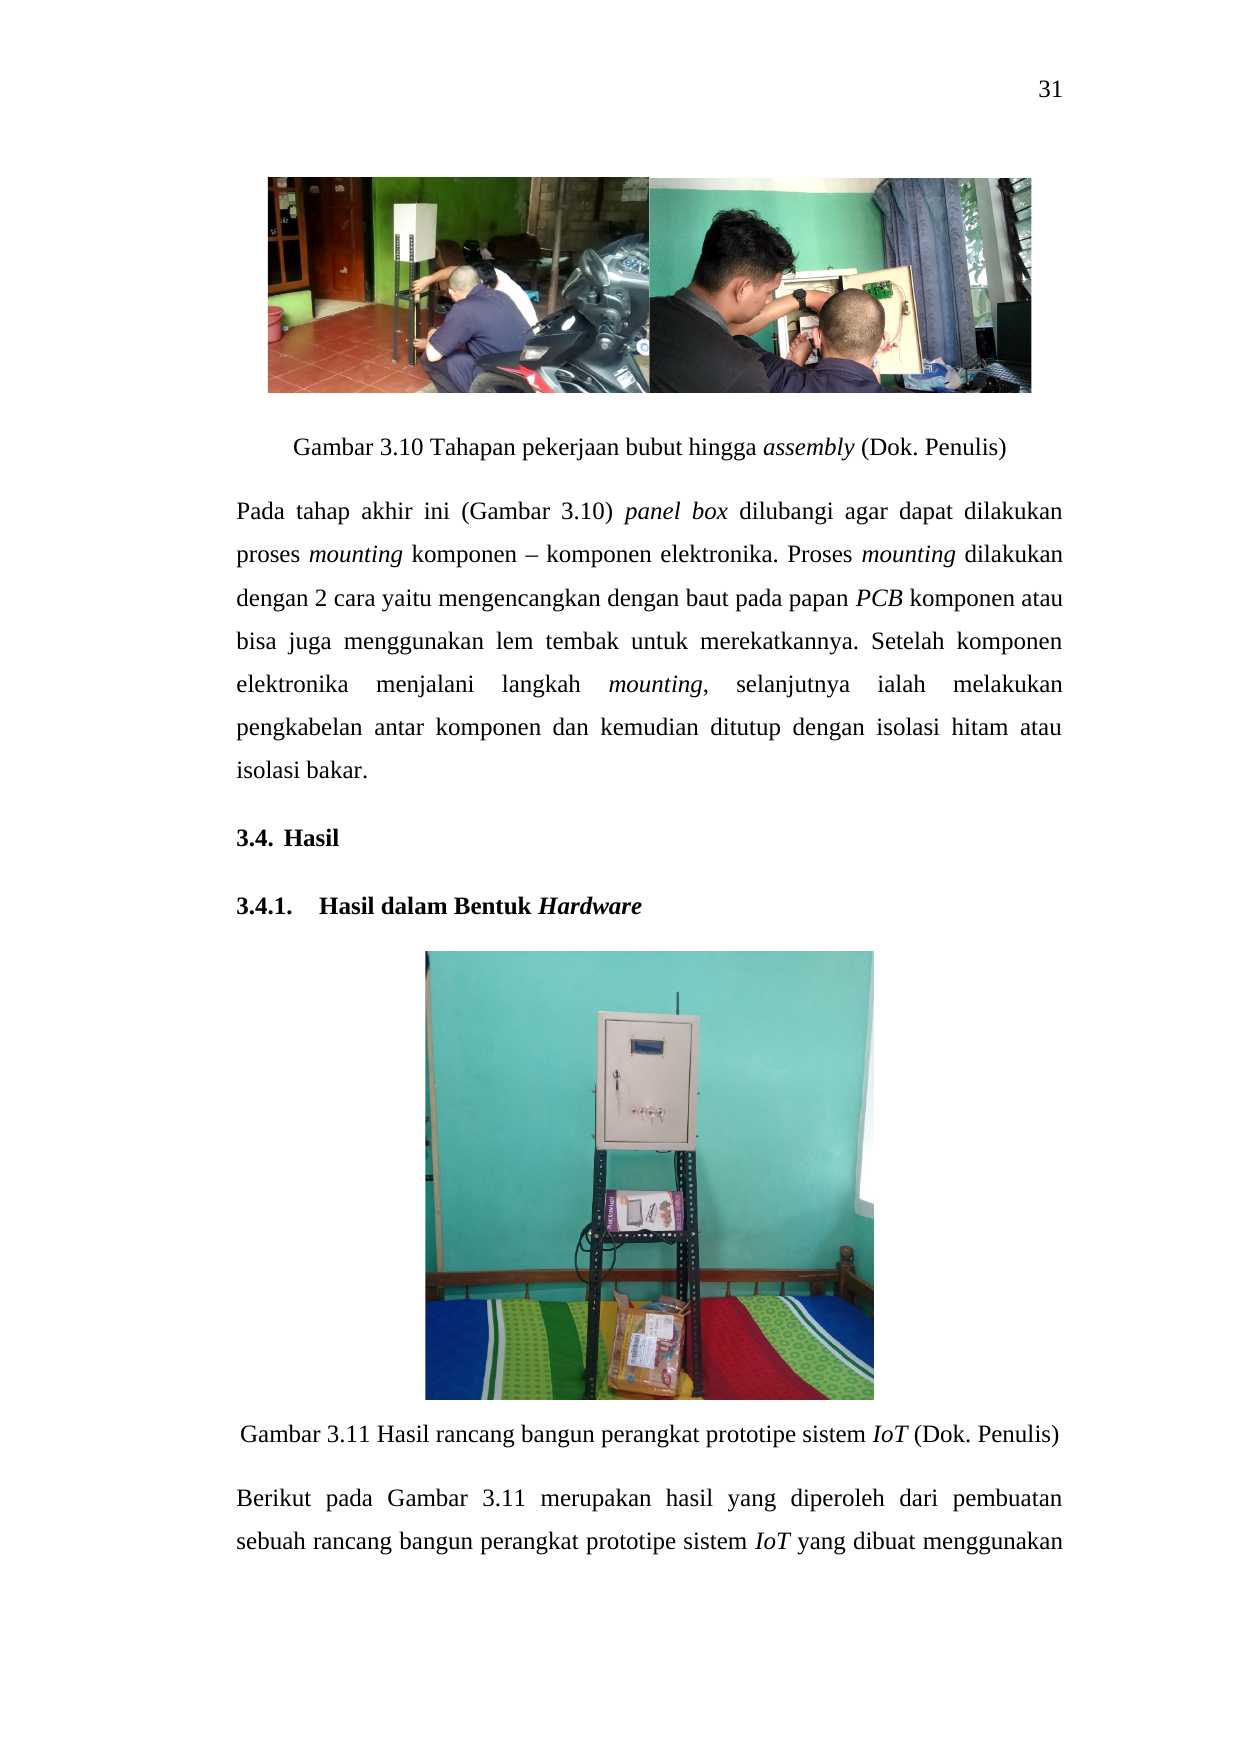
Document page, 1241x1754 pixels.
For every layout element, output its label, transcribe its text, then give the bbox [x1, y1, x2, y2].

text Gambar 3.11 Hasil rancang bangun perangkat prototipe sistem IoT (Dok. Penulis) [236, 1419, 1063, 1448]
list Hasil [236, 823, 1063, 852]
list Hasil dalam Bentuk Hardware [236, 891, 1063, 920]
text Gambar 3.10 Tahapan pekerjaan bubut hingga assembly (Dok. Penulis) [236, 432, 1063, 461]
text Pada tahap akhir ini (Gambar 3.10) panel box dilubangi agar dapat dilakukan proses mounting komponen – komponen elektronika. Proses mounting dilakukan dengan 2 cara yaitu mengencangkan dengan baut pada papan PCB komponen atau bisa juga menggunakan lem tembak untuk merekatkannya. Setelah komponen elektronika menjalani langkah mounting, selanjutnya ialah melakukan pengkabelan antar komponen dan kemudian ditutup dengan isolasi hitam atau isolasi bakar. [236, 496, 1063, 784]
picture [425, 951, 874, 1400]
picture [267, 177, 1032, 393]
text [236, 1483, 1063, 1555]
